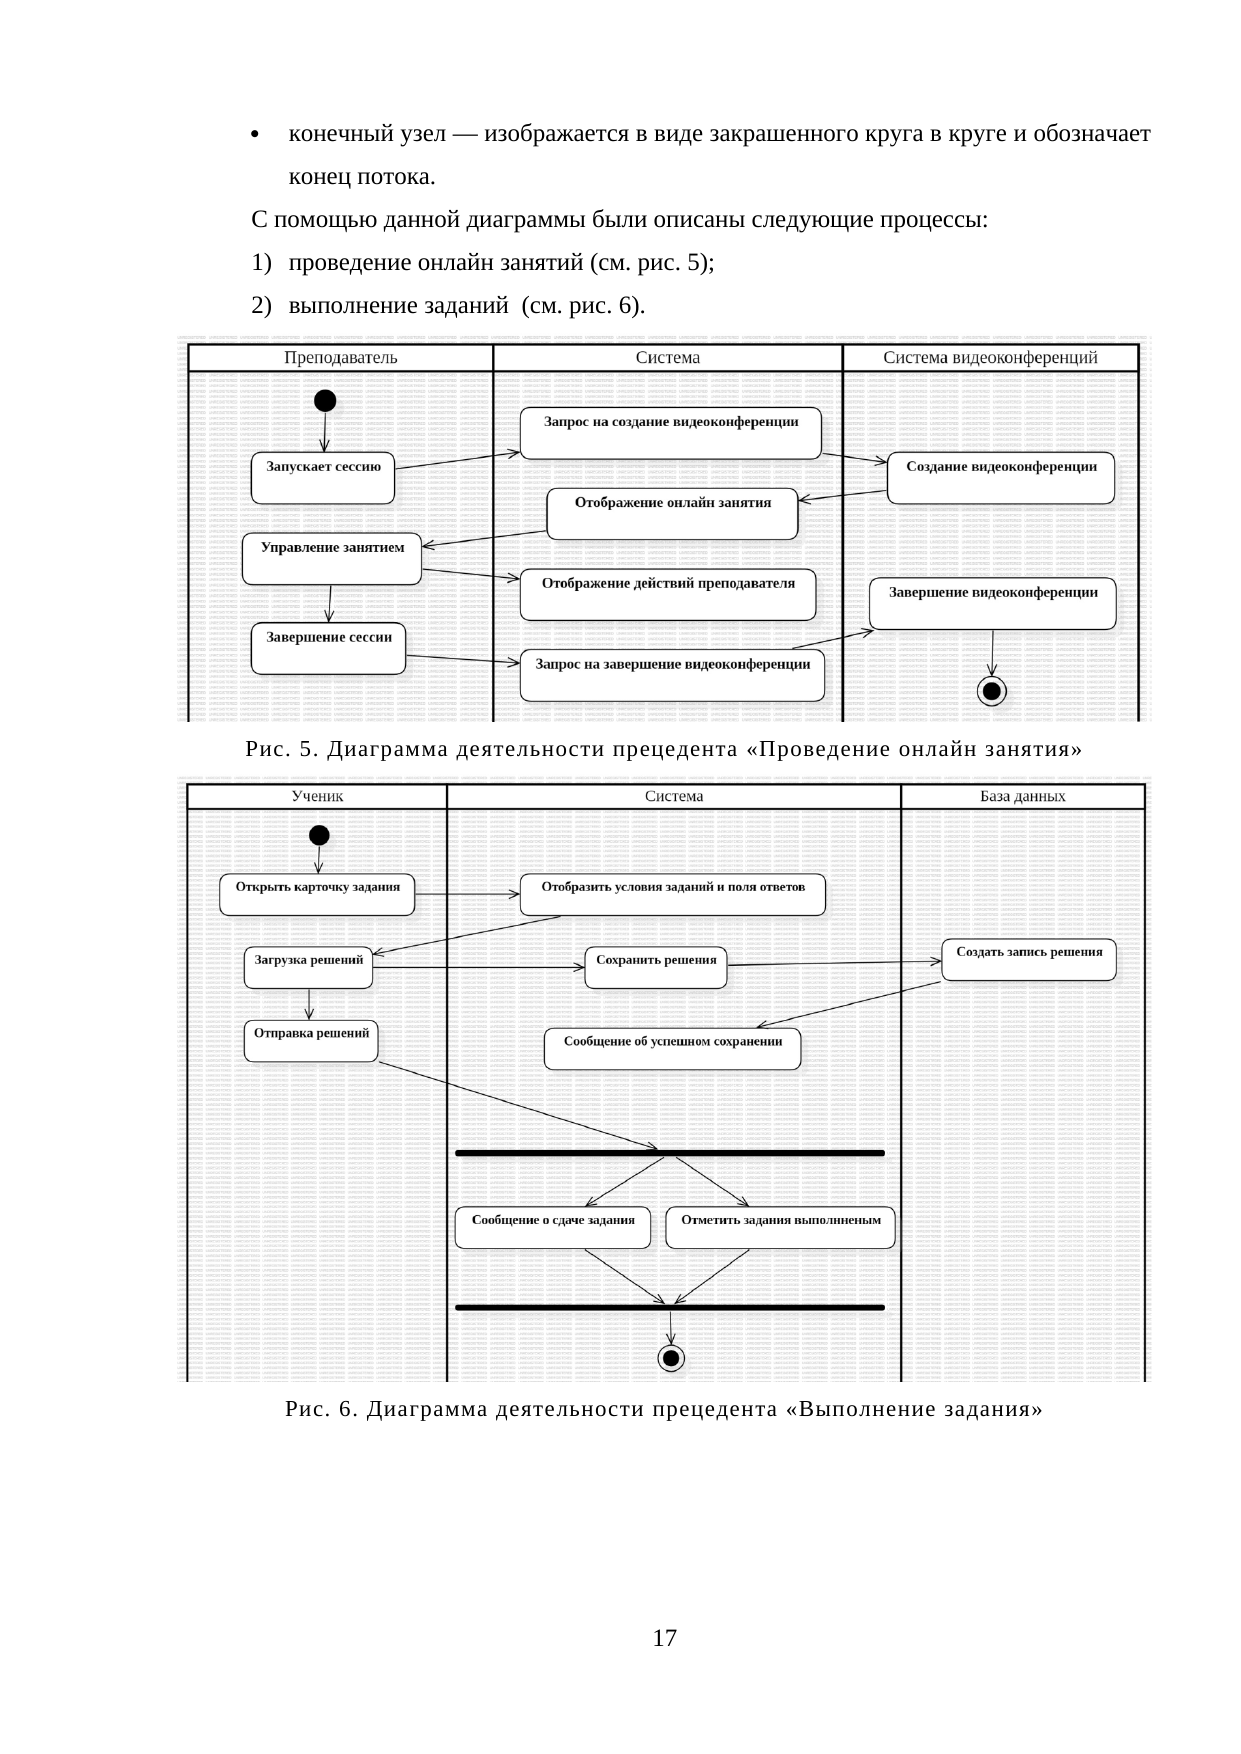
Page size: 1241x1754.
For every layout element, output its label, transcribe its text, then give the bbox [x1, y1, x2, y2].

list проведение онлайн занятий (см. рис. 5); [251, 247, 1152, 276]
text С помощью данной диаграммы были описаны следующие процессы: [177, 204, 1152, 233]
subtitle Рис. 6. Диаграмма деятельности прецедента «Выполнение задания» [177, 1394, 1152, 1421]
subtitle Рис. 5. Диаграмма деятельности прецедента «Проведение онлайн занятия» [177, 735, 1152, 761]
list выполнение заданий (см. рис. 6). [251, 291, 1152, 319]
list конечный узел — изображается в виде закрашенного круга в круге и обозначает конец потока. [251, 118, 1152, 190]
picture [177, 333, 1152, 722]
picture [177, 774, 1152, 1382]
